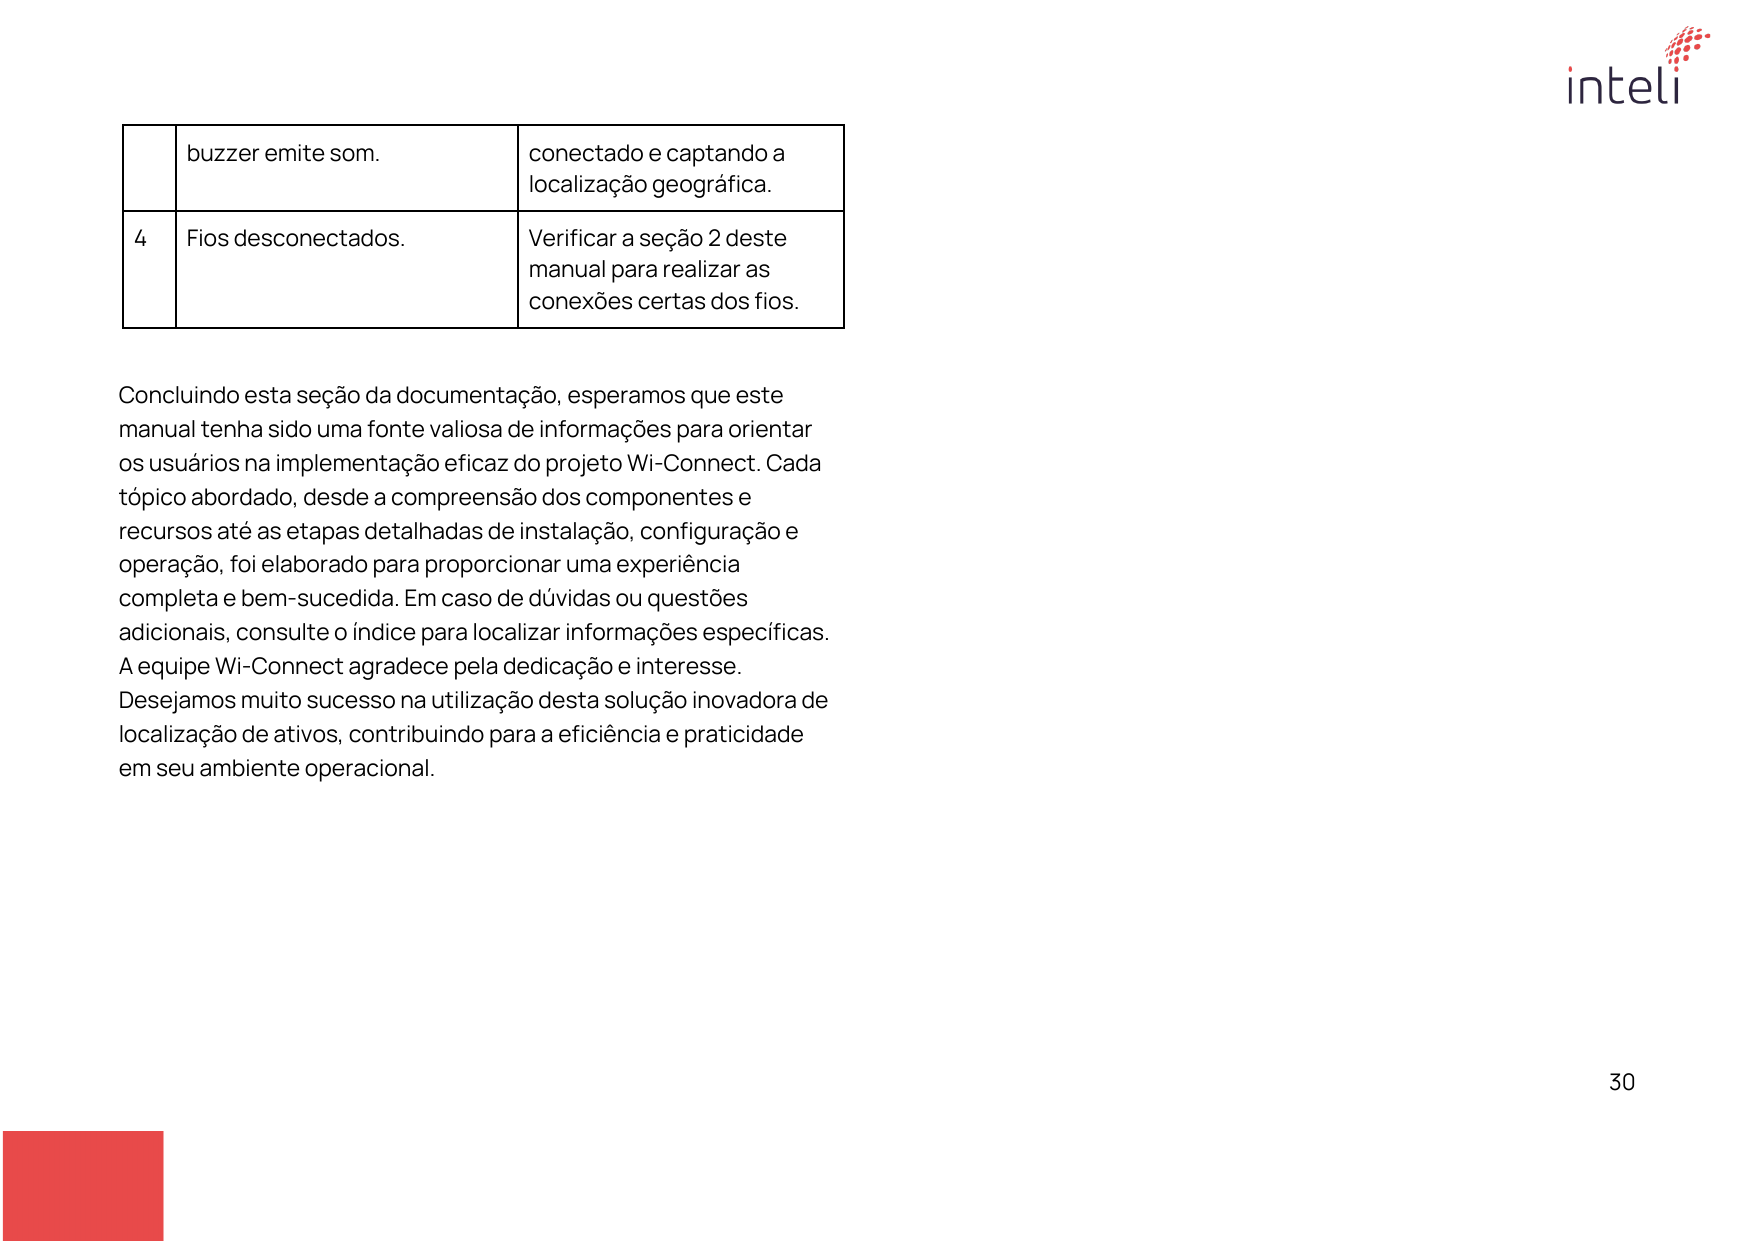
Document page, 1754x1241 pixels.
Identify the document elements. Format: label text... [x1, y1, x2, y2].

table_cell Verificar a seção 2 deste manual para realizar as conexões certas dos fios. [519, 212, 843, 327]
table_cell Verificar se o GPS está conectado e captando a localização geográfica. [519, 126, 843, 209]
text Concluindo esta seção da documentação, esperamos que este manual tenha sido uma fonte valiosa de informações para orientar os usuários na implementação eficaz do projeto Wi-Connect. Cada tópico abordado, desde a compreensão dos componentes e recursos até as etapas detalhadas de instalação, configuração e operação, foi elaborado para proporcionar uma experiência completa e bem-sucedida. Em caso de dúvidas ou questões adicionais, consulte o índice para localizar informações específicas. A equipe Wi-Connect agradece pela dedicação e interesse. Desejamos muito sucesso na utilização desta solução inovadora de localização de ativos, contribuindo para a eficiência e praticidade em seu ambiente operacional. [118, 379, 839, 783]
table_cell 3 [124, 126, 175, 209]
picture [2, 1131, 164, 1241]
table_cell Fios desconectados. [177, 212, 517, 327]
table_cell 4 [124, 212, 175, 327]
table_cell O LED vermelho acende e o buzzer emite som. [177, 126, 517, 209]
picture [1568, 26, 1711, 104]
